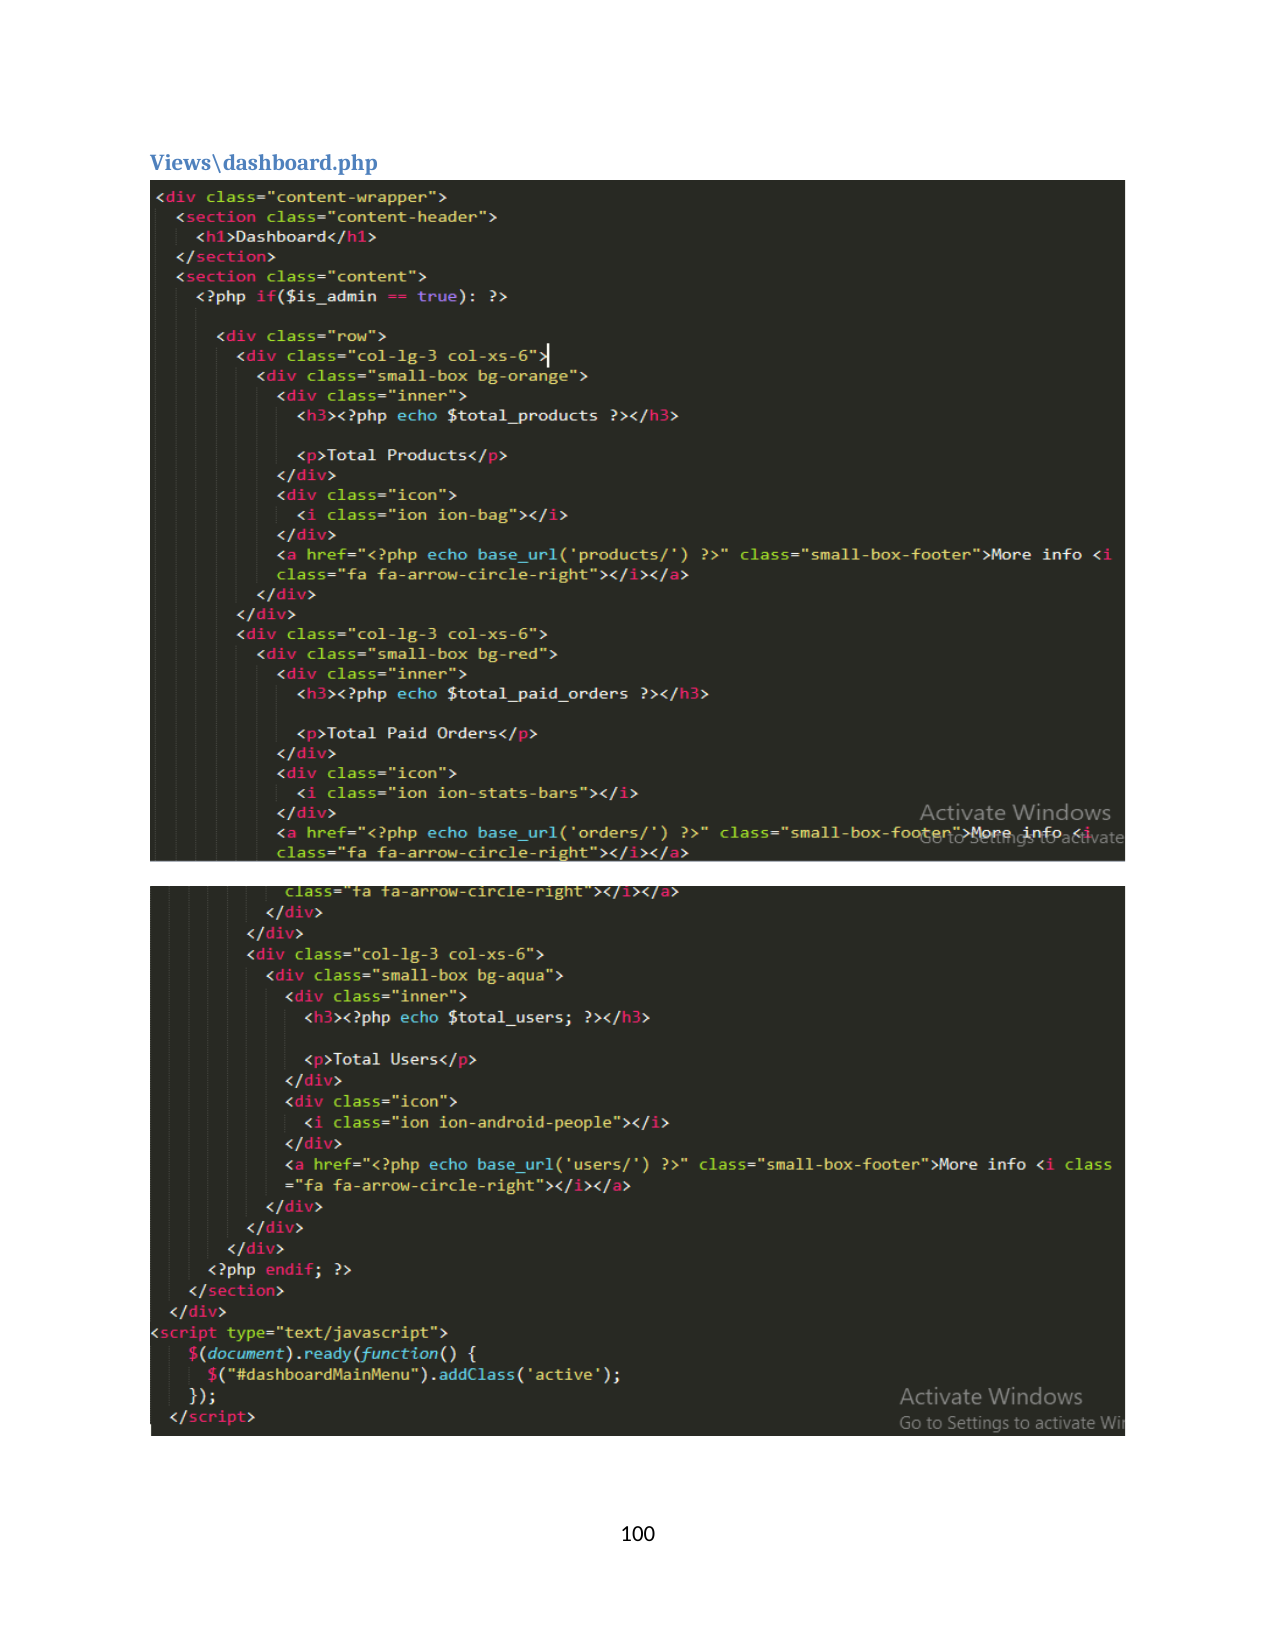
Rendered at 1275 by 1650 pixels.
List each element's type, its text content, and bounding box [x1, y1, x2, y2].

picture [150, 886, 1125, 1436]
subtitle Views\dashboard.php [150, 150, 1125, 176]
picture [150, 180, 1125, 862]
